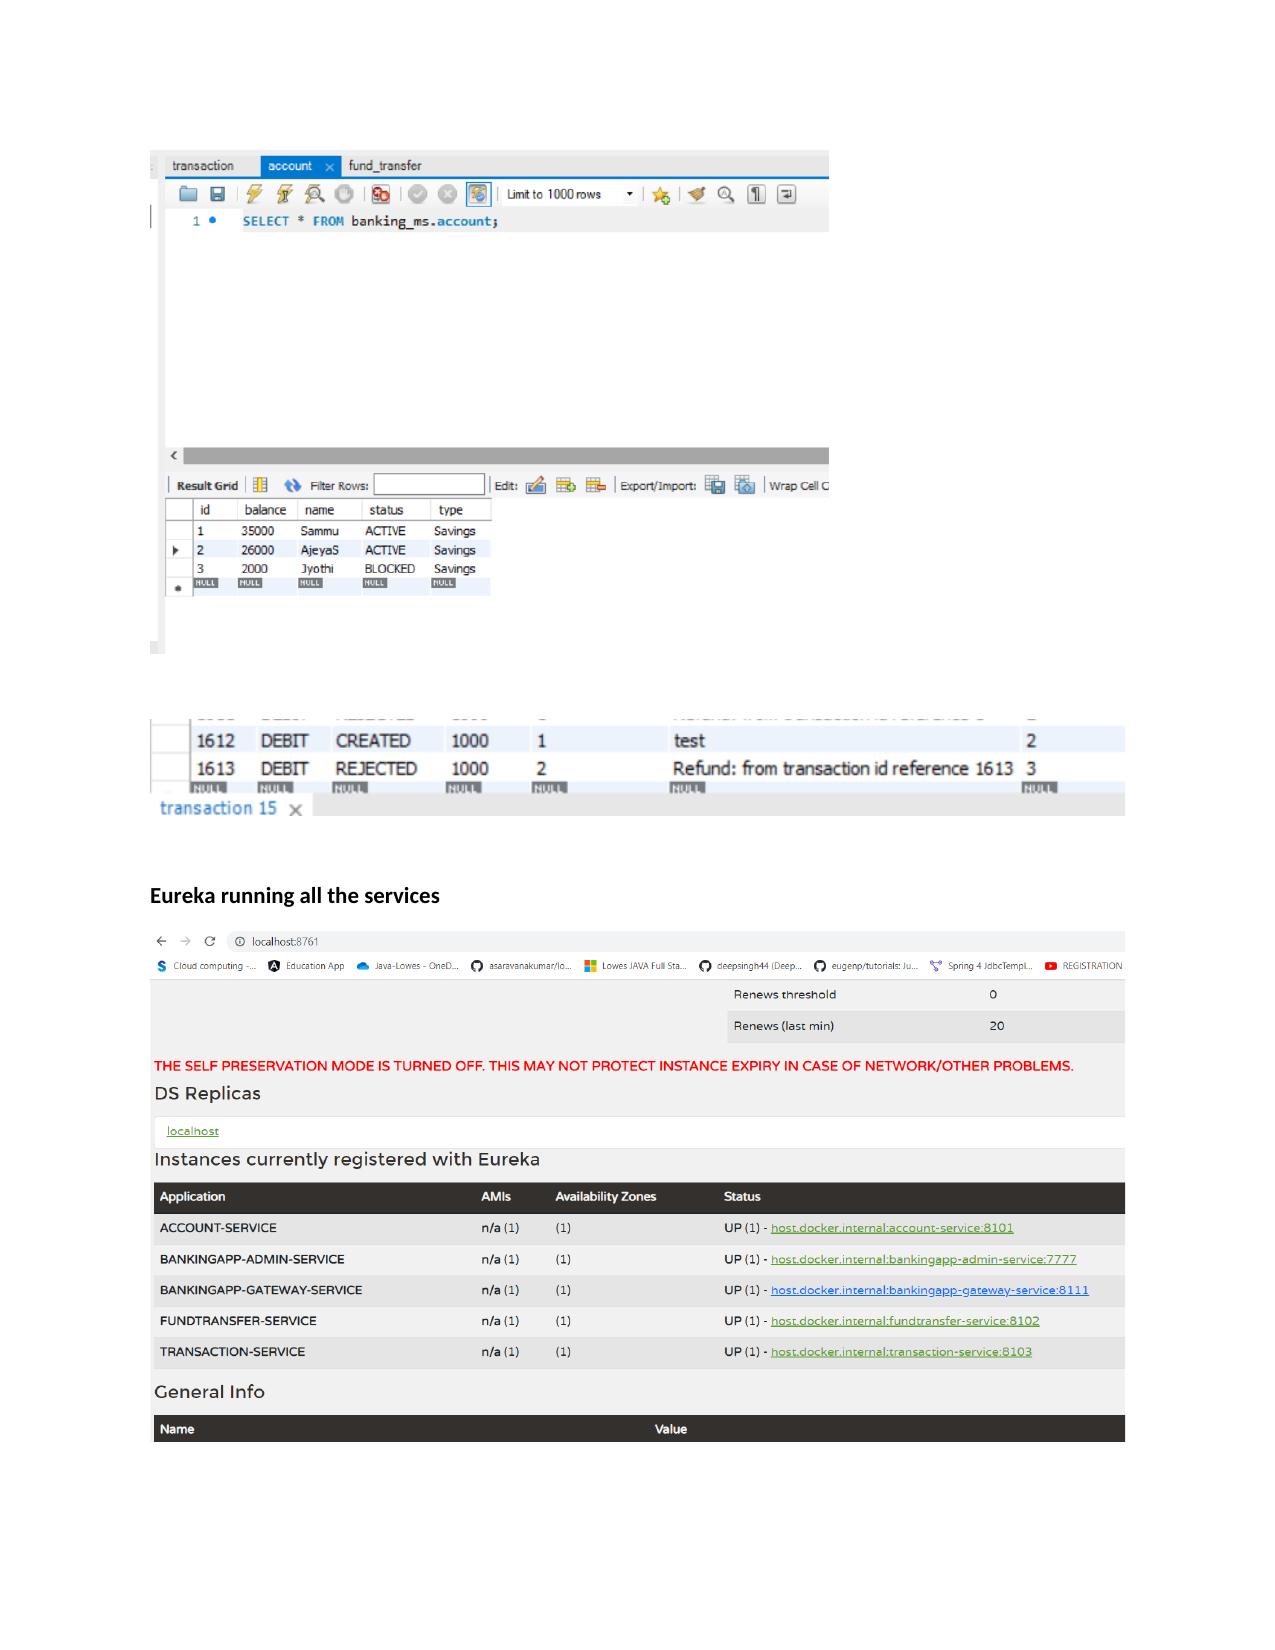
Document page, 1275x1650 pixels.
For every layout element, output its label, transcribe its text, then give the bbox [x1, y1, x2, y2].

picture [150, 928, 1125, 1442]
picture [150, 719, 1125, 816]
text Eureka running all the services [150, 881, 1125, 909]
picture [150, 150, 829, 654]
